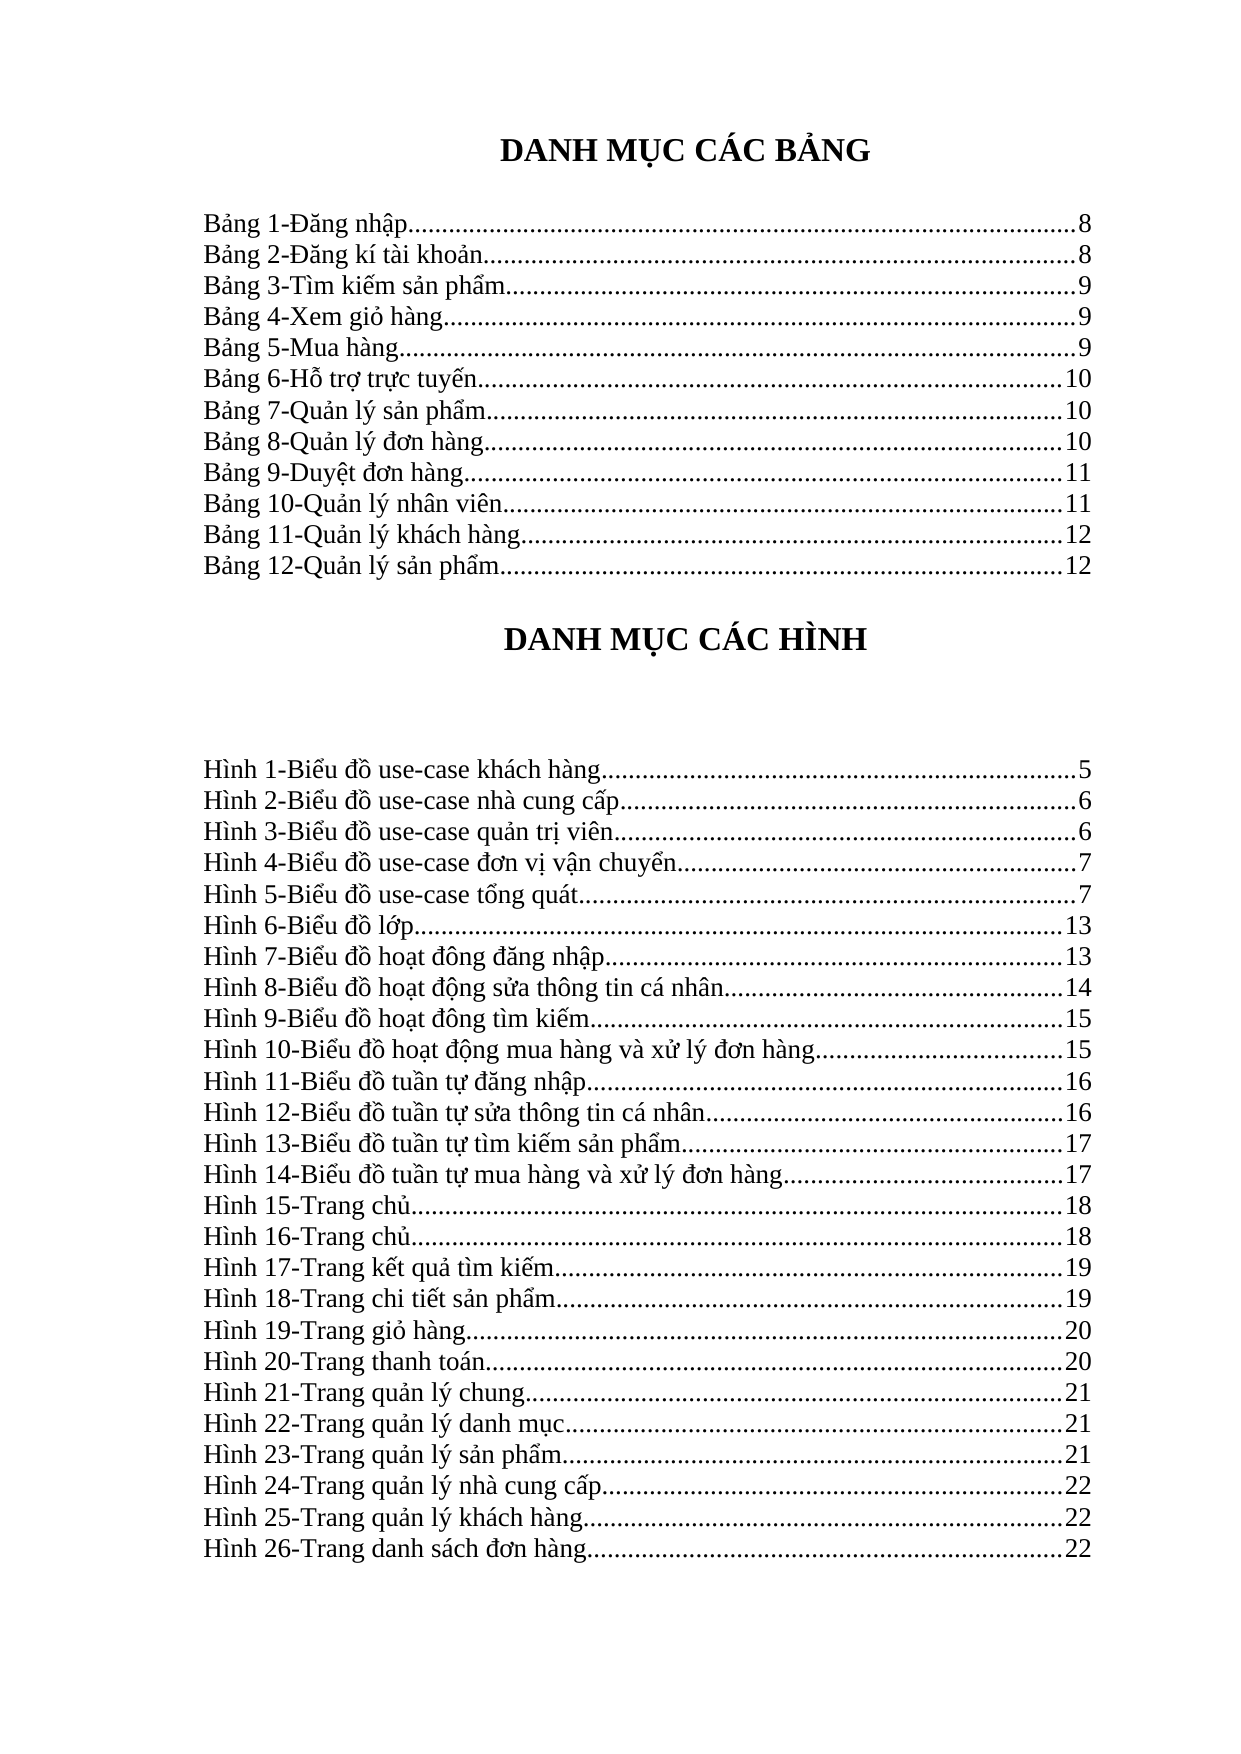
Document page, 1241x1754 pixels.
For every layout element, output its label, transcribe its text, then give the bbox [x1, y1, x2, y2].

text Hình 24-Trang quản lý nhà cung cấp 22 [203, 1469, 1093, 1501]
text Hình 17-Trang kết quả tìm kiếm 19 [203, 1251, 1093, 1283]
text Hình 21-Trang quản lý chung 21 [203, 1376, 1093, 1407]
text Hình 8-Biểu đồ hoạt động sửa thông tin cá nhân 14 [203, 971, 1093, 1002]
text Hình 9-Biểu đồ hoạt đông tìm kiếm 15 [203, 1002, 1093, 1033]
text Hình 10-Biểu đồ hoạt động mua hàng và xử lý đơn hàng 15 [203, 1033, 1093, 1064]
text Hình 20-Trang thanh toán 20 [203, 1345, 1093, 1376]
text Hình 25-Trang quản lý khách hàng 22 [203, 1501, 1093, 1532]
text Hình 18-Trang chi tiết sản phẩm 19 [203, 1283, 1093, 1314]
text Bảng 12-Quản lý sản phẩm 12 [203, 549, 1093, 581]
text Hình 15-Trang chủ 18 [203, 1189, 1093, 1220]
text Hình 16-Trang chủ 18 [203, 1220, 1093, 1251]
text Bảng 3-Tìm kiếm sản phẩm 9 [203, 269, 1093, 300]
text Hình 6-Biểu đồ lớp 13 [203, 909, 1093, 940]
text Hình 5-Biểu đồ use-case tổng quát 7 [203, 878, 1093, 909]
text Bảng 9-Duyệt đơn hàng 11 [203, 456, 1093, 487]
text Bảng 5-Mua hàng 9 [203, 331, 1093, 363]
text Bảng 4-Xem giỏ hàng 9 [203, 300, 1093, 331]
text Hình 4-Biểu đồ use-case đơn vị vận chuyển 7 [203, 847, 1093, 878]
text Hình 3-Biểu đồ use-case quản trị viên 6 [203, 815, 1093, 847]
text Bảng 11-Quản lý khách hàng 12 [203, 518, 1093, 549]
text Hình 7-Biểu đồ hoạt đông đăng nhập 13 [203, 940, 1093, 971]
text Bảng 8-Quản lý đơn hàng 10 [203, 425, 1093, 456]
text Hình 14-Biểu đồ tuần tự mua hàng và xử lý đơn hàng 17 [203, 1158, 1093, 1189]
text Hình 2-Biểu đồ use-case nhà cung cấp 6 [203, 784, 1093, 815]
text Hình 13-Biểu đồ tuần tự tìm kiếm sản phẩm 17 [203, 1127, 1093, 1158]
text DANH MỤC CÁC HÌNH [278, 619, 1093, 657]
text Hình 23-Trang quản lý sản phẩm 21 [203, 1438, 1093, 1469]
text Bảng 10-Quản lý nhân viên 11 [203, 487, 1093, 518]
text Hình 11-Biểu đồ tuần tự đăng nhập 16 [203, 1064, 1093, 1096]
text Hình 22-Trang quản lý danh mục 21 [203, 1407, 1093, 1438]
text Hình 12-Biểu đồ tuần tự sửa thông tin cá nhân 16 [203, 1096, 1093, 1127]
text DANH MỤC CÁC BẢNG [278, 130, 1093, 168]
text Bảng 2-Đăng kí tài khoản 8 [203, 238, 1093, 269]
text Bảng 1-Đăng nhập 8 [203, 207, 1093, 238]
text Bảng 6-Hỗ trợ trực tuyến 10 [203, 363, 1093, 394]
text Hình 19-Trang giỏ hàng 20 [203, 1314, 1093, 1345]
text Hình 26-Trang danh sách đơn hàng 22 [203, 1532, 1093, 1563]
text Bảng 7-Quản lý sản phẩm 10 [203, 394, 1093, 425]
text Hình 1-Biểu đồ use-case khách hàng 5 [203, 753, 1093, 784]
